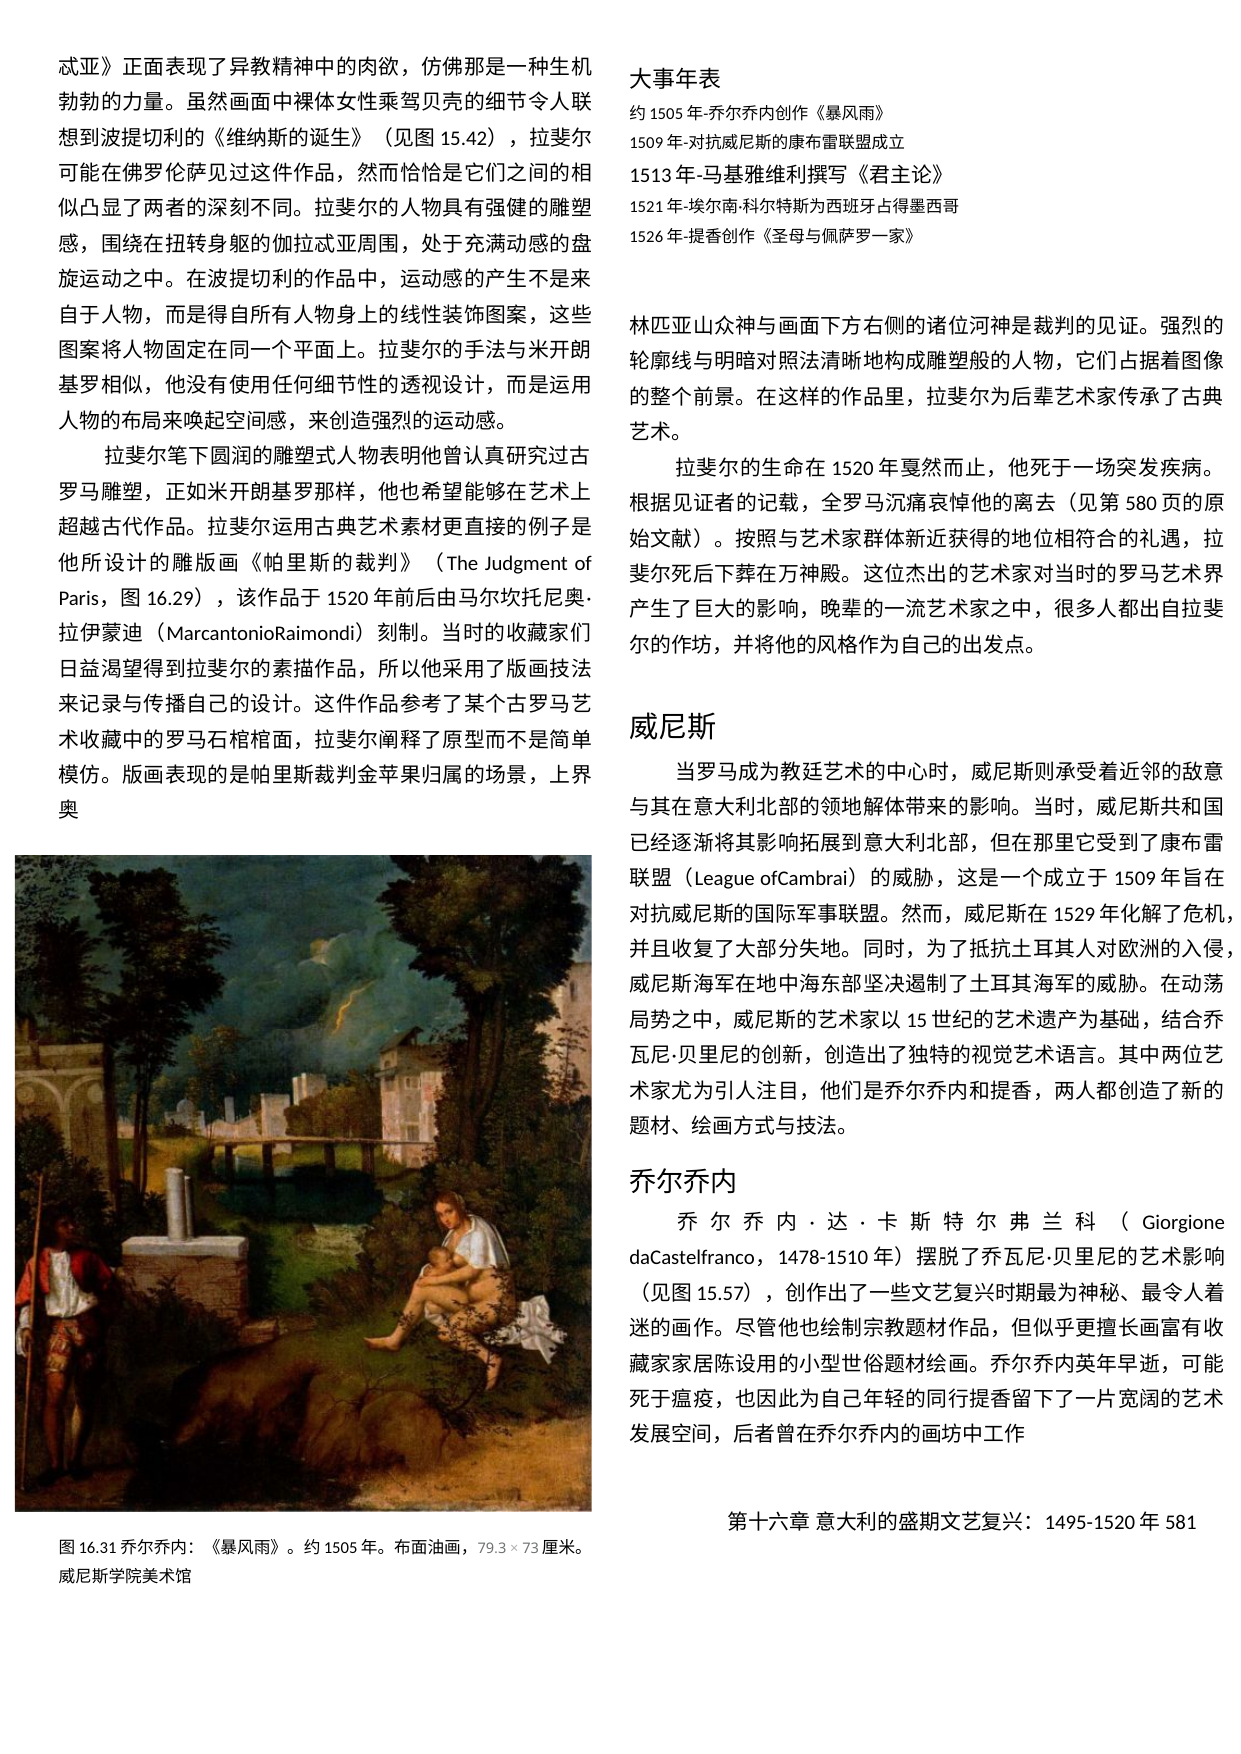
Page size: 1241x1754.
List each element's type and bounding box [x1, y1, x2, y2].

picture [14, 855, 592, 1512]
